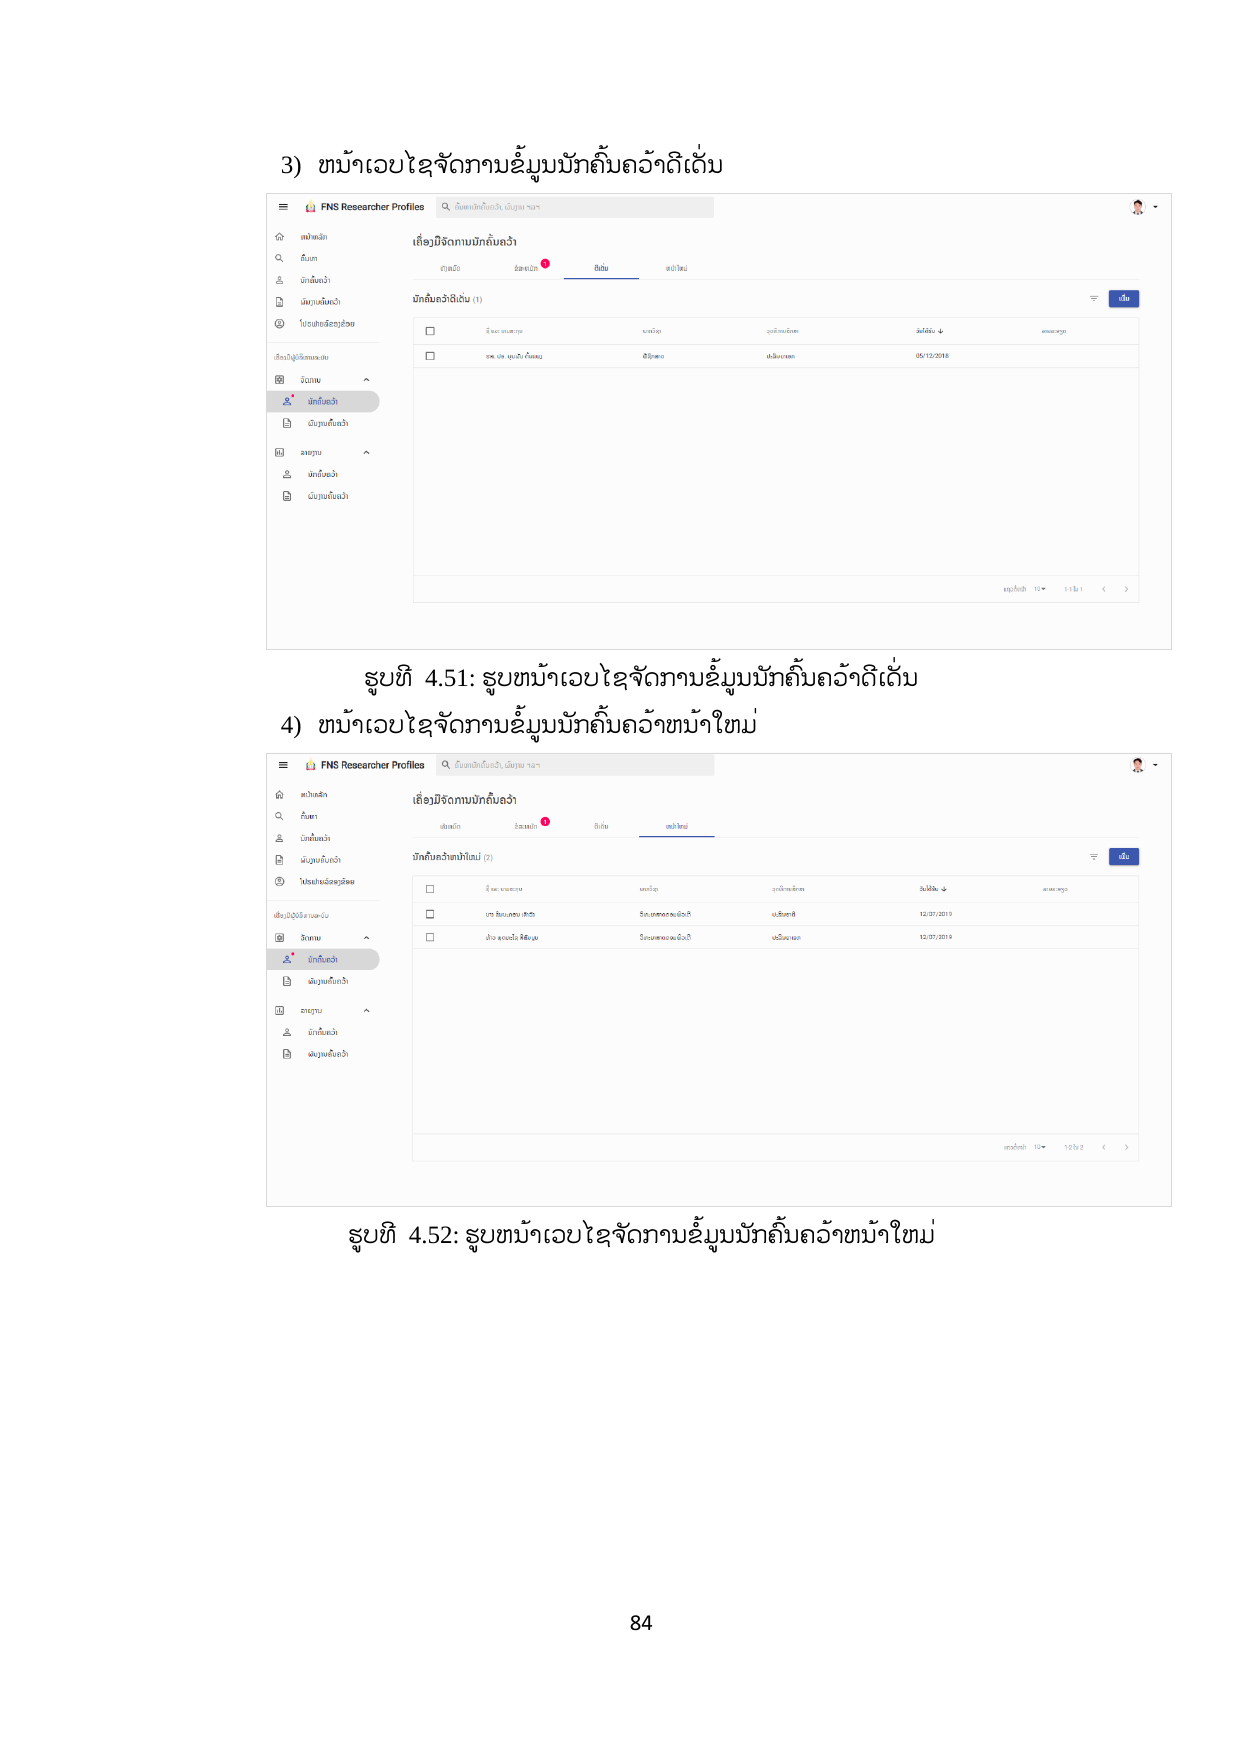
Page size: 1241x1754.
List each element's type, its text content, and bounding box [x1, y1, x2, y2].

list ຫນ້າເວບໄຊຈັດການຂໍ້ມູນນັກຄົ້ນຄວ້າດີເດັ່ນ [281, 150, 1090, 179]
picture [267, 194, 1171, 649]
picture [267, 754, 1171, 1206]
list ຫນ້າເວບໄຊຈັດການຂໍ້ມູນນັກຄົ້ນຄວ້າຫນ້າໃຫມ່ [281, 710, 1090, 738]
